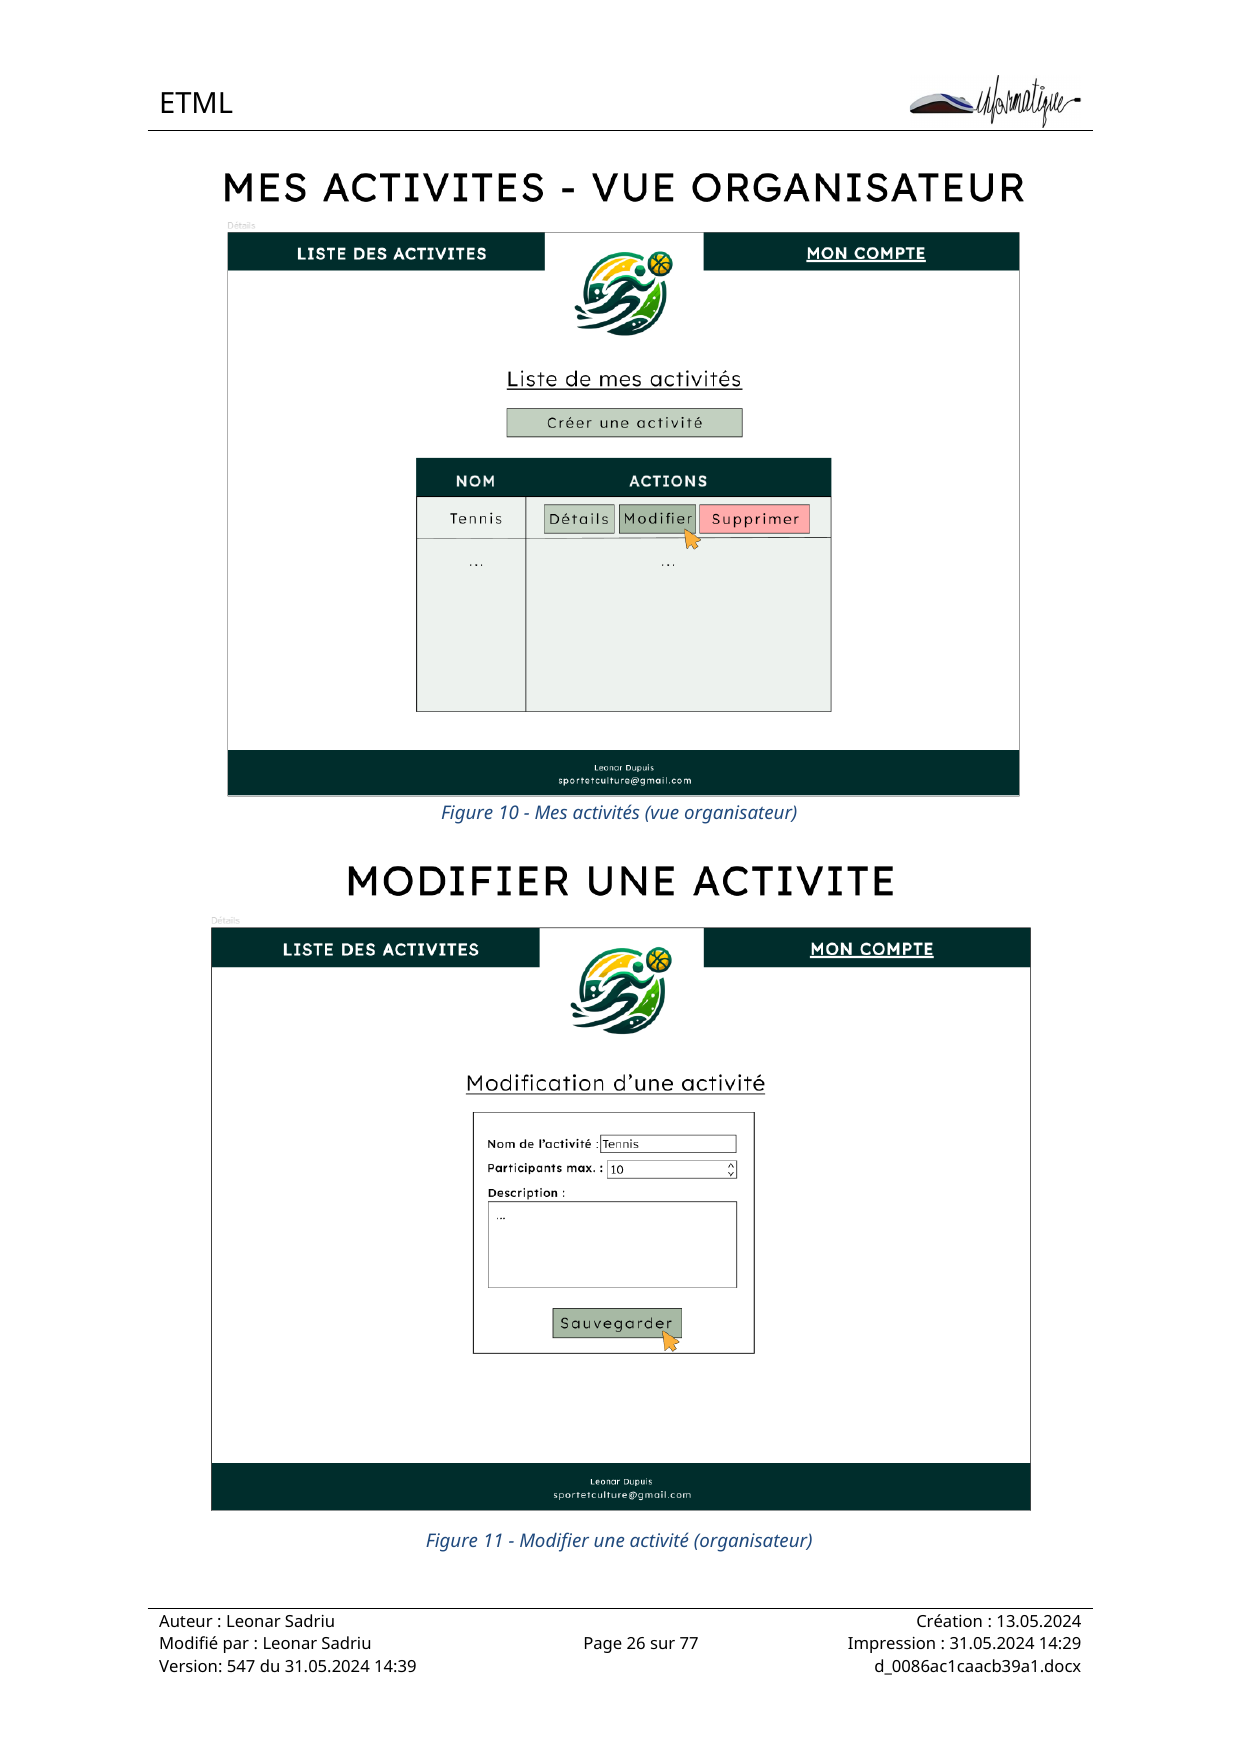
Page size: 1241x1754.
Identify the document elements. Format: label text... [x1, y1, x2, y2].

text Figure 10 - Mes activités (vue organisateur) [148, 799, 1092, 825]
picture [204, 845, 1037, 1515]
picture [213, 159, 1027, 800]
picture [909, 75, 1082, 128]
text Figure 11 - Modifier une activité (organisateur) [148, 1527, 1092, 1553]
